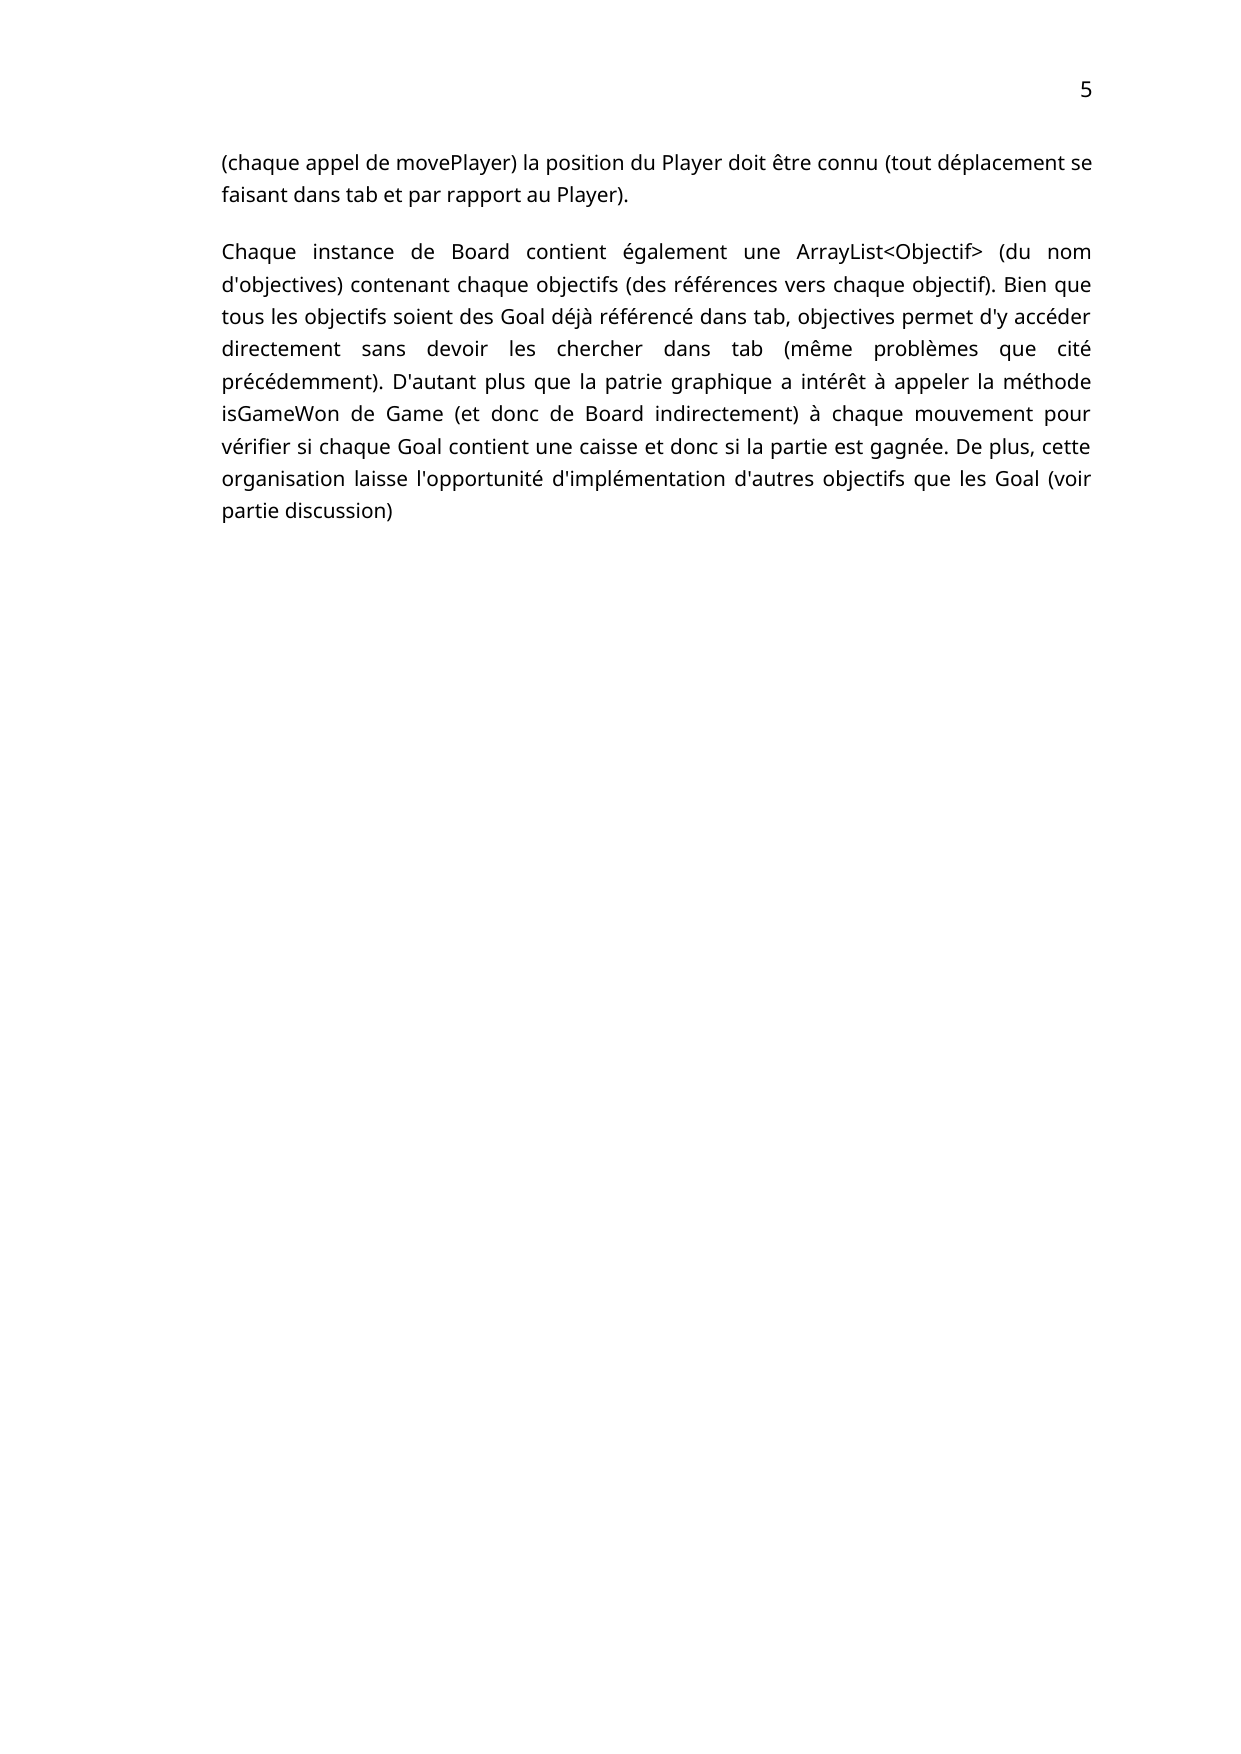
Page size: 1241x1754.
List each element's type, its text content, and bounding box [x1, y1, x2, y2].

text Chaque instance de Board contient également une ArrayList<Objectif> (du nom d'objectives) contenant chaque objectifs (des références vers chaque objectif). Bien que tous les objectifs soient des Goal déjà référencé dans tab, objectives permet d'y accéder directement sans devoir les chercher dans tab (même problèmes que cité précédemment). D'autant plus que la patrie graphique a intérêt à appeler la méthode isGameWon de Game (et donc de Board indirectement) à chaque mouvement pour vérifier si chaque Goal contient une caisse et donc si la partie est gagnée. De plus, cette organisation laisse l'opportunité d'implémentation d'autres objectifs que les Goal (voir partie discussion) [221, 237, 1093, 525]
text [221, 148, 1093, 208]
